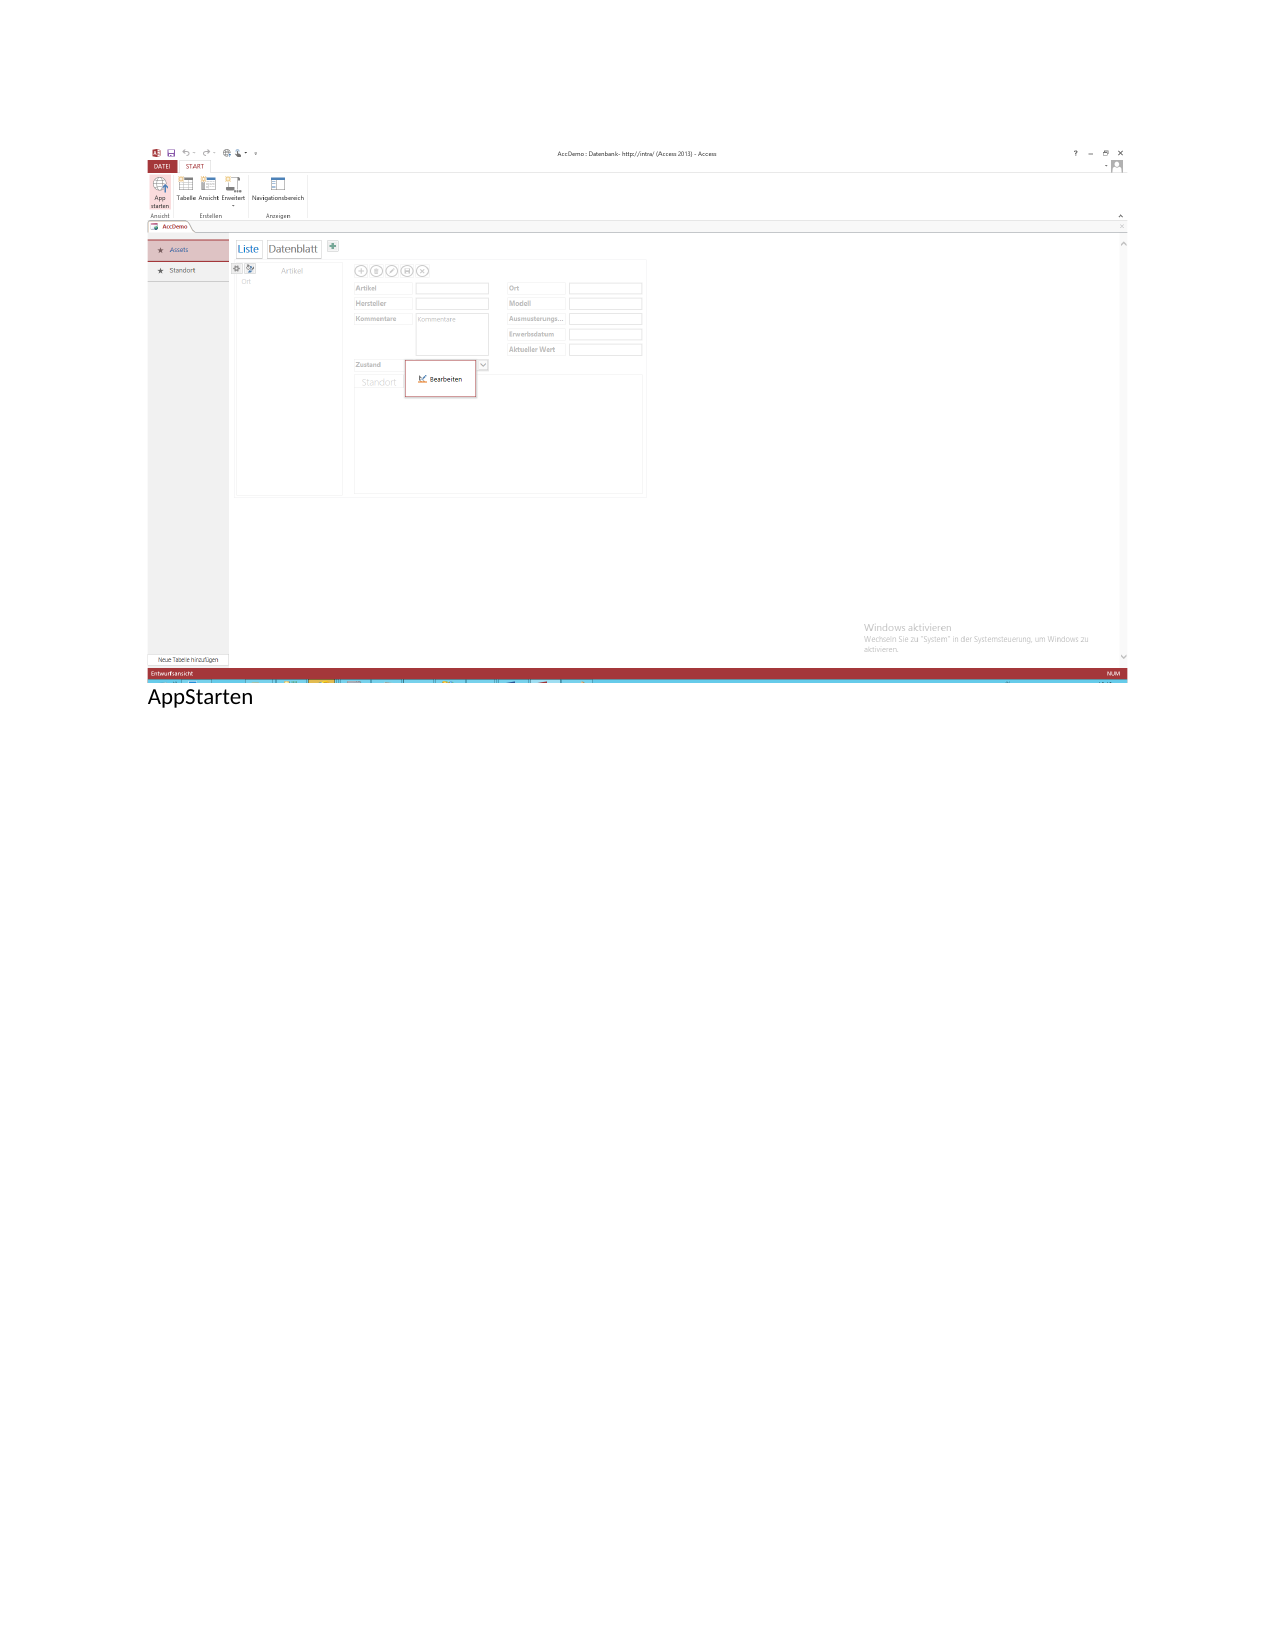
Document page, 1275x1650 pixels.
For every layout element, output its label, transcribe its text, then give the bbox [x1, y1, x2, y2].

text AppStarten [148, 683, 1127, 710]
picture [147, 147, 1128, 683]
